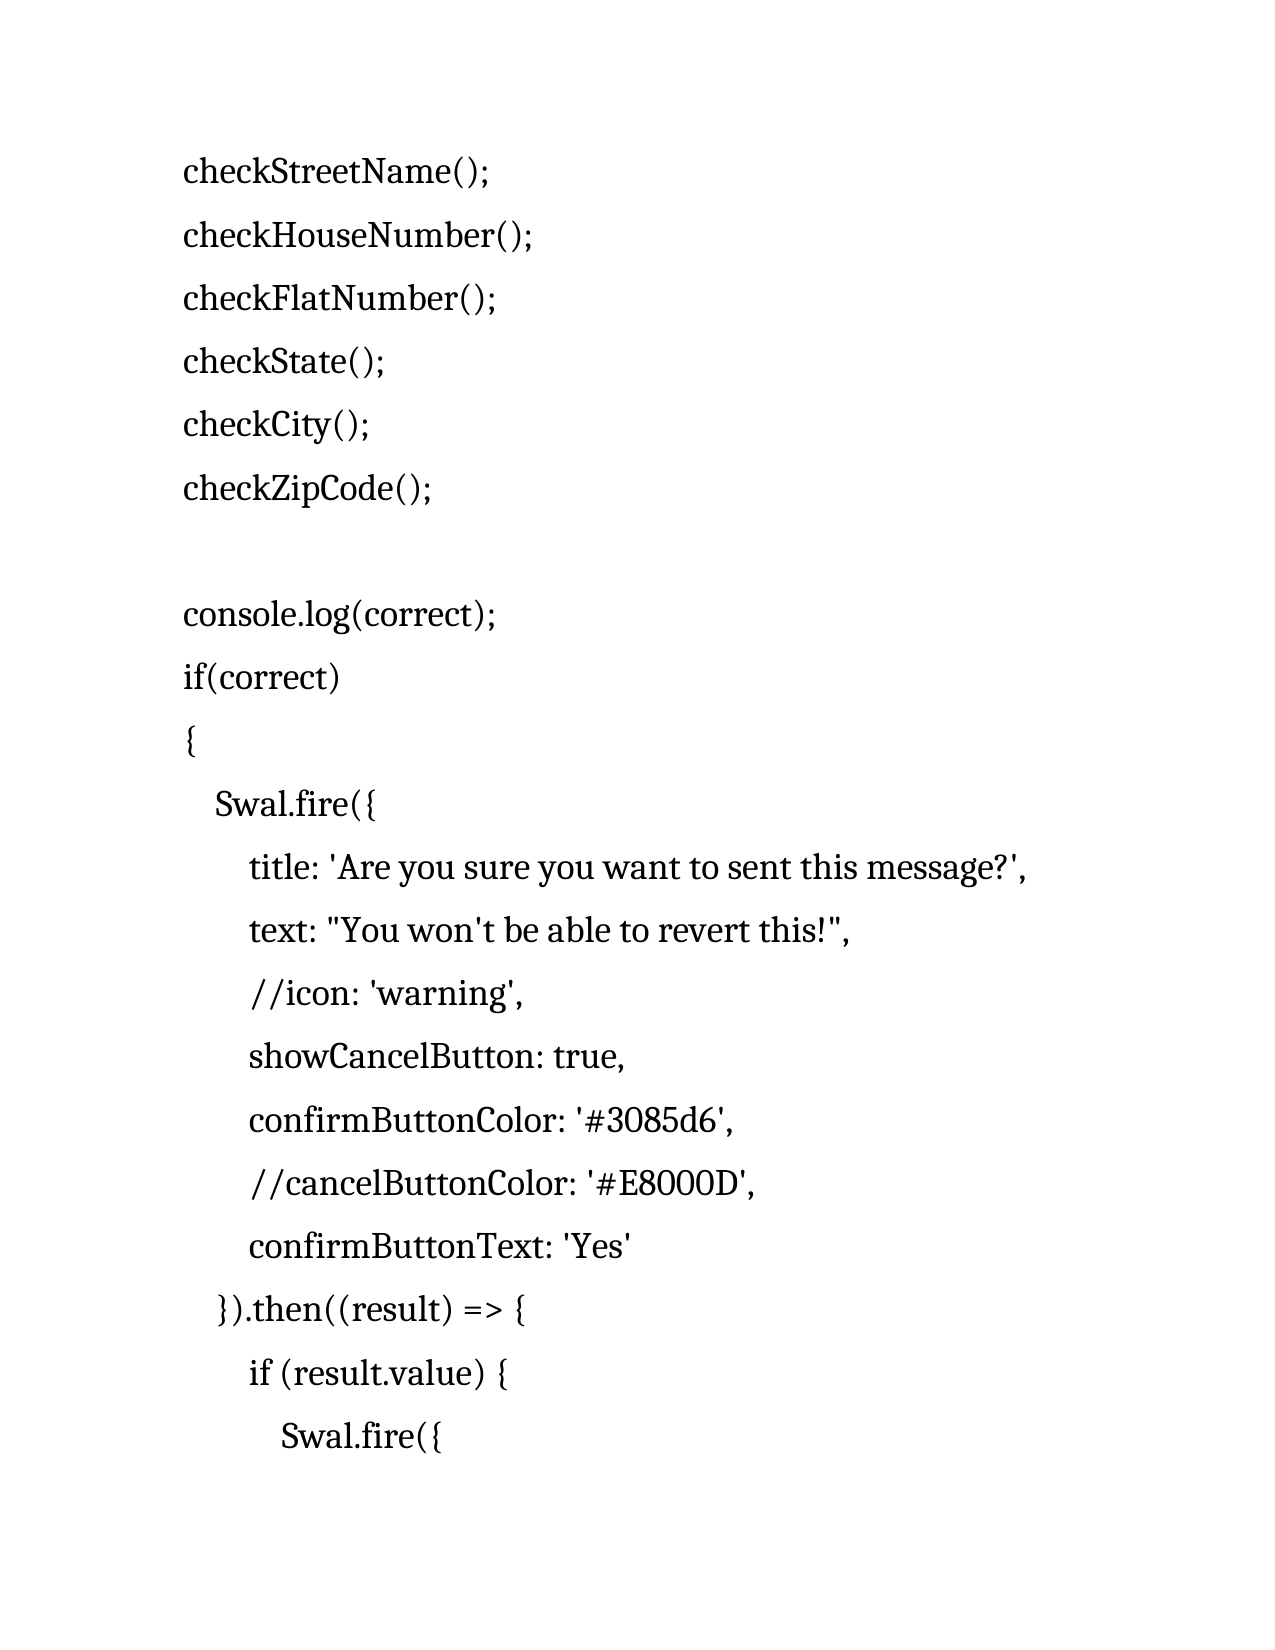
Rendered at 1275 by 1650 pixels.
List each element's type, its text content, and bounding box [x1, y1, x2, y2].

text Swal.fire({ [150, 782, 1125, 825]
text checkHouseNumber(); [150, 213, 1125, 256]
text checkStreetName(); [150, 150, 1125, 193]
text Swal.fire({ [150, 1414, 1125, 1458]
text }).then((result) => { [150, 1288, 1125, 1331]
text if(correct) [150, 656, 1125, 699]
text if (result.value) { [150, 1351, 1125, 1394]
text console.log(correct); [150, 593, 1125, 636]
text checkZipCode(); [150, 466, 1125, 509]
text checkState(); [150, 340, 1125, 383]
text { [150, 719, 1125, 762]
text confirmButtonText: 'Yes' [150, 1225, 1125, 1268]
text checkCity(); [150, 403, 1125, 446]
text title: 'Are you sure you want to sent this message?', [150, 846, 1125, 889]
text text: "You won't be able to revert this!", [150, 909, 1125, 952]
text confirmButtonColor: '#3085d6', [150, 1098, 1125, 1142]
text showCancelButton: true, [150, 1035, 1125, 1078]
text //icon: 'warning', [150, 972, 1125, 1015]
text //cancelButtonColor: '#E8000D', [150, 1162, 1125, 1205]
text checkFlatNumber(); [150, 276, 1125, 319]
